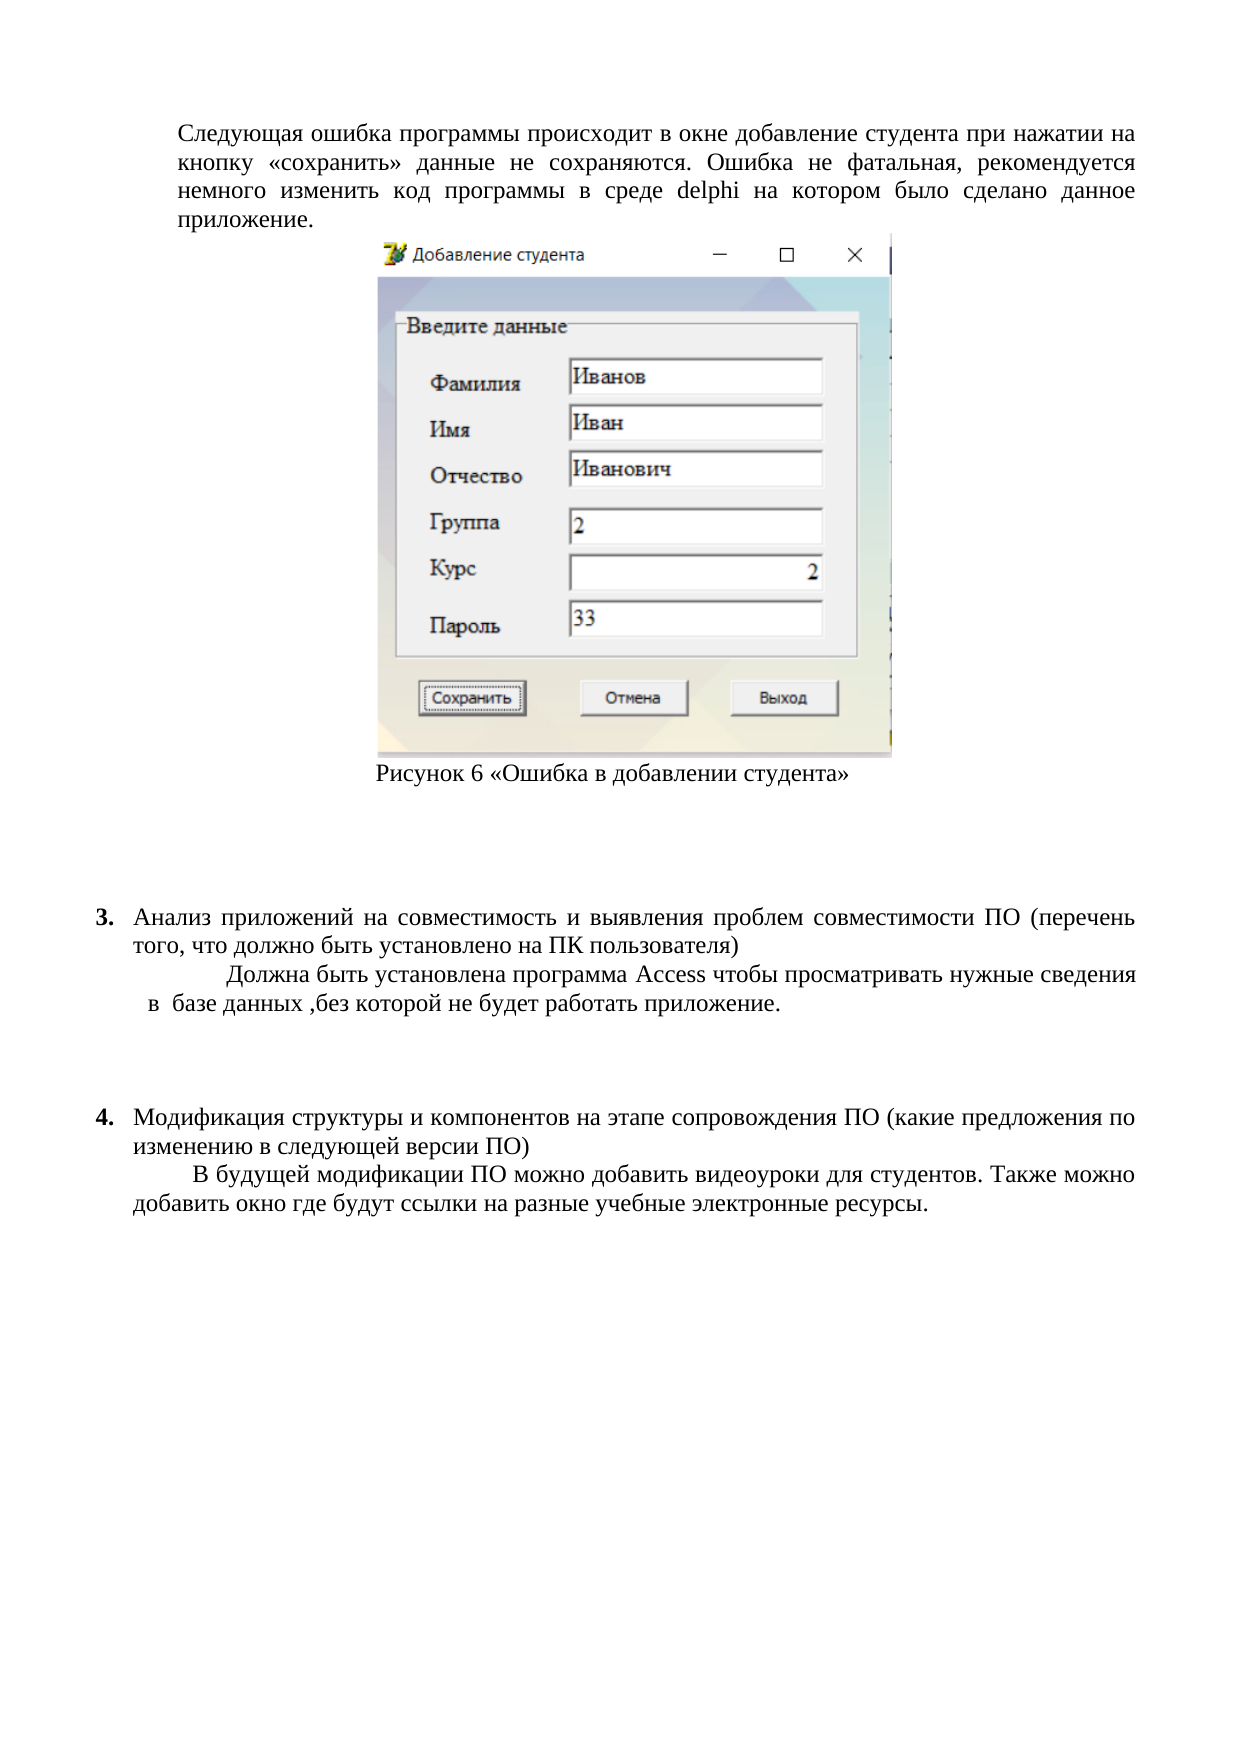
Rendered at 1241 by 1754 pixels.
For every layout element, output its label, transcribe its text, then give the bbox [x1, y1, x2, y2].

text Рисунок 6 «Ошибка в добавлении студента» [88, 758, 1137, 787]
list Следующая ошибка программы происходит в окне добавление студента при нажатии на кнопку «сохранить» данные не сохраняются. Ошибка не фатальная, рекомендуется немного изменить код программы в среде delphi на котором было сделано данное приложение. [177, 118, 1137, 233]
text Должна быть установлена программа Access чтобы просматривать нужные сведения в базе данных ,без которой не будет работать приложение. [148, 959, 1137, 1017]
picture [377, 233, 892, 758]
list В будущей модификации ПО можно добавить видеоуроки для студентов. Также можно добавить окно где будут ссылки на разные учебные электронные ресурсы. [133, 1159, 1137, 1217]
list Анализ приложений на совместимость и выявления проблем совместимости ПО (перечень того, что должно быть установлено на ПК пользователя) [95, 902, 1137, 959]
list Модификация структуры и компонентов на этапе сопровождения ПО (какие предложения по изменению в следующей версии ПО) [95, 1102, 1137, 1159]
